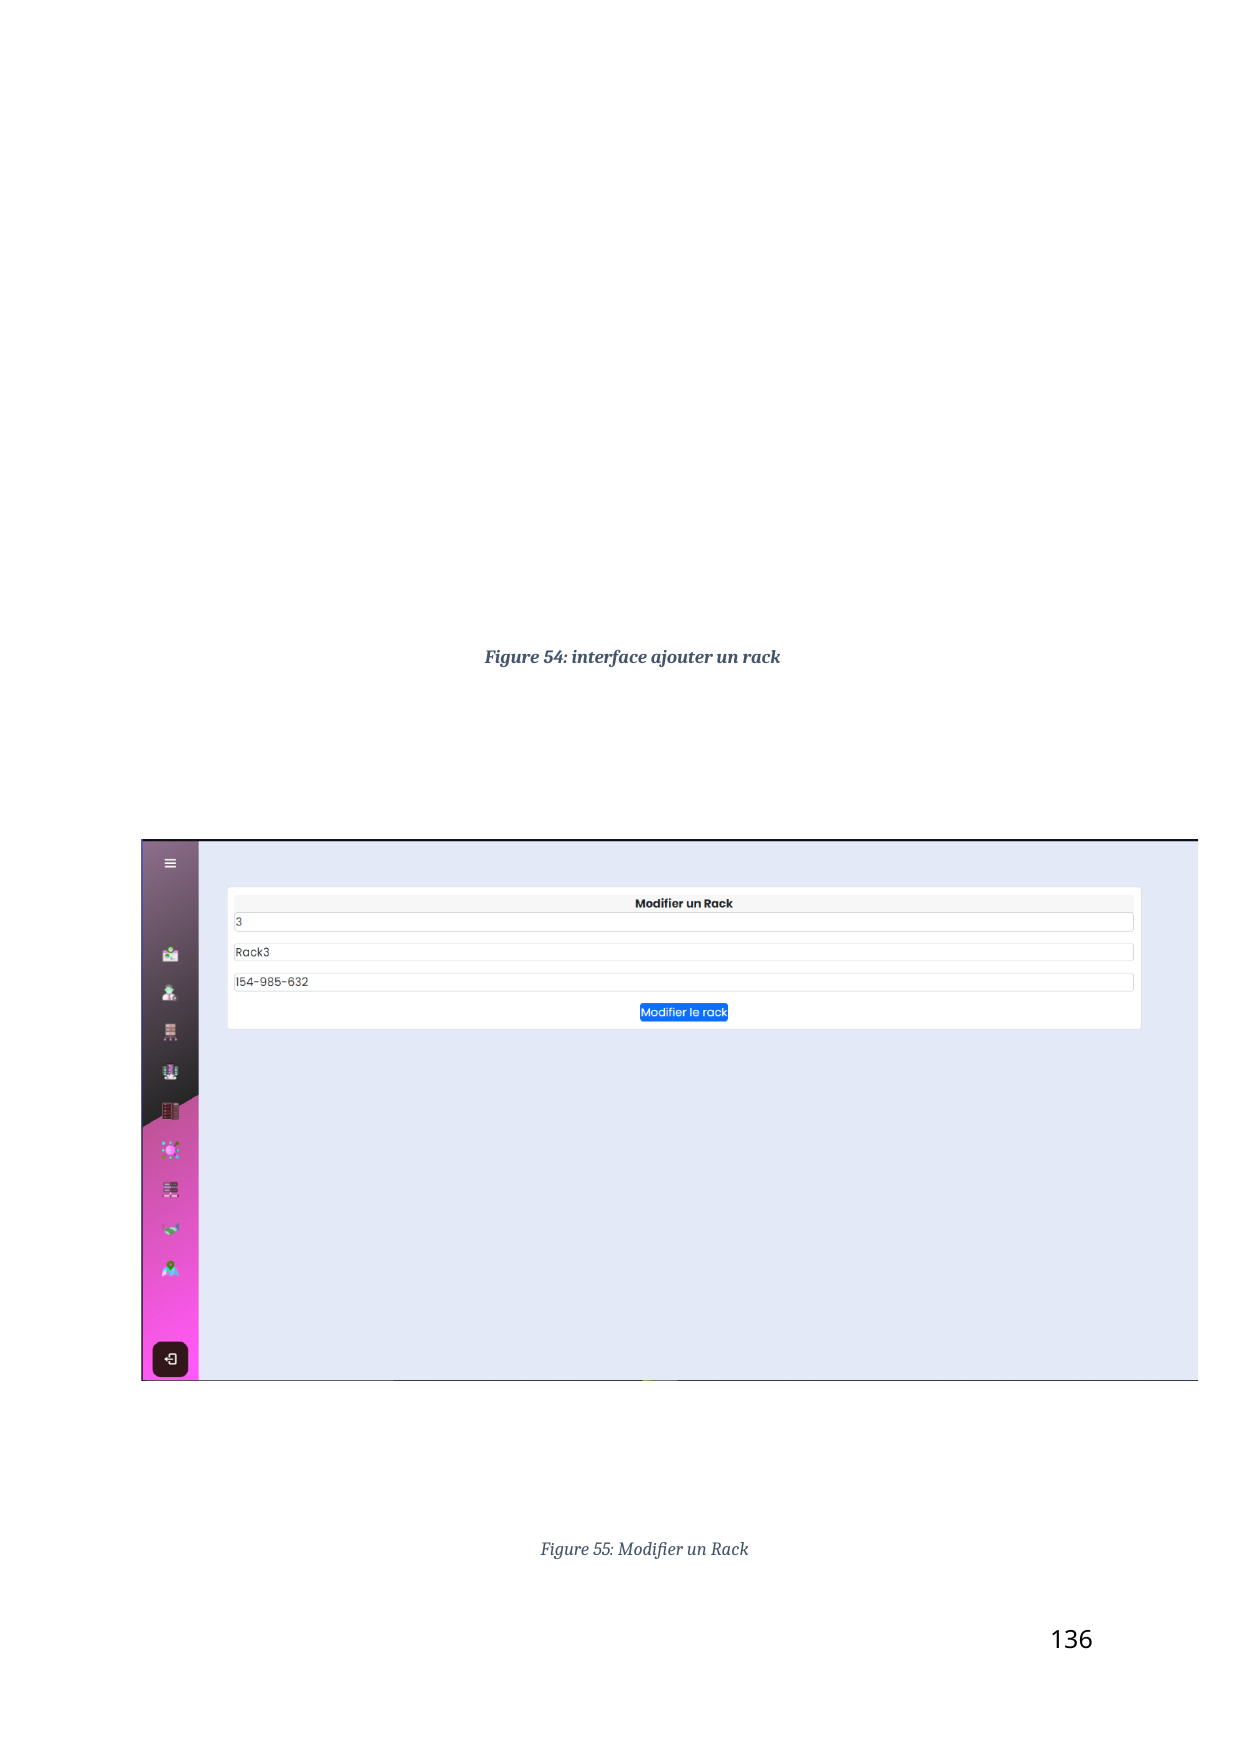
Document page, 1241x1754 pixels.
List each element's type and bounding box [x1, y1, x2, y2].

picture [141, 839, 1199, 1381]
